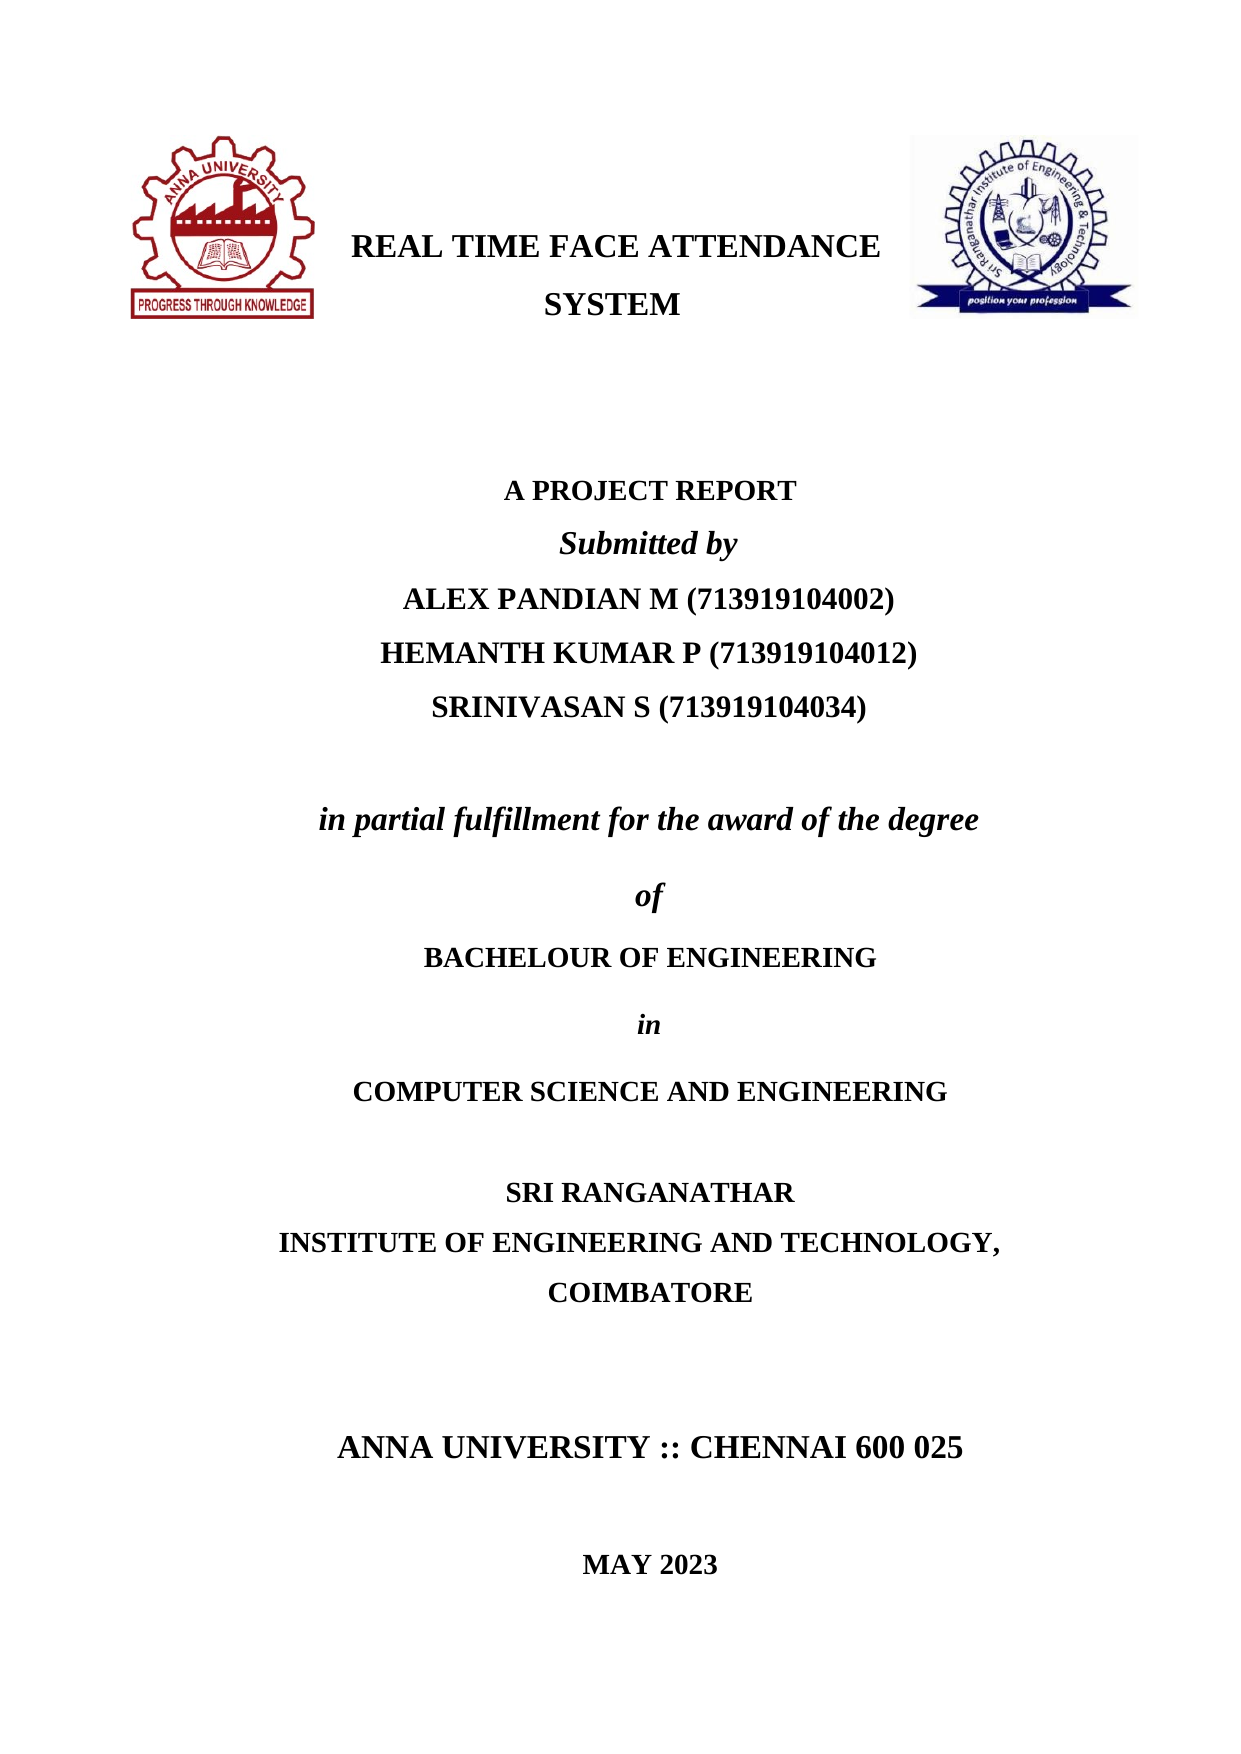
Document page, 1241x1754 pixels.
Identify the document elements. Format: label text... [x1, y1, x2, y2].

text SRI RANGANATHAR [215, 1175, 1085, 1209]
text HEMANTH KUMAR P (713919104012) [175, 634, 1123, 670]
text SRINIVASAN S (713919104034) [175, 688, 1123, 724]
text Submitted by [175, 523, 1124, 562]
text BACHELOUR OF ENGINEERING [175, 940, 1126, 974]
text COIMBATORE [175, 1275, 1126, 1309]
text in partial fulfillment for the award of the degree [175, 799, 1126, 837]
picture [130, 135, 315, 319]
text COMPUTER SCIENCE AND ENGINEERING [175, 1074, 1126, 1108]
text INSTITUTE OF ENGINEERING AND TECHNOLOGY, [175, 1225, 1001, 1258]
text ALEX PANDIAN M (713919104002) [175, 580, 1123, 616]
text REAL TIME FACE ATTENDANCE SYSTEM [175, 227, 1120, 322]
text MAY 2023 [215, 1547, 1085, 1581]
text of [175, 876, 1126, 914]
subtitle ANNA UNIVERSITY :: CHENNAI 600 025 [175, 1427, 1126, 1466]
text in [175, 1007, 1126, 1041]
text A PROJECT REPORT [215, 473, 1085, 507]
picture [909, 135, 1139, 319]
